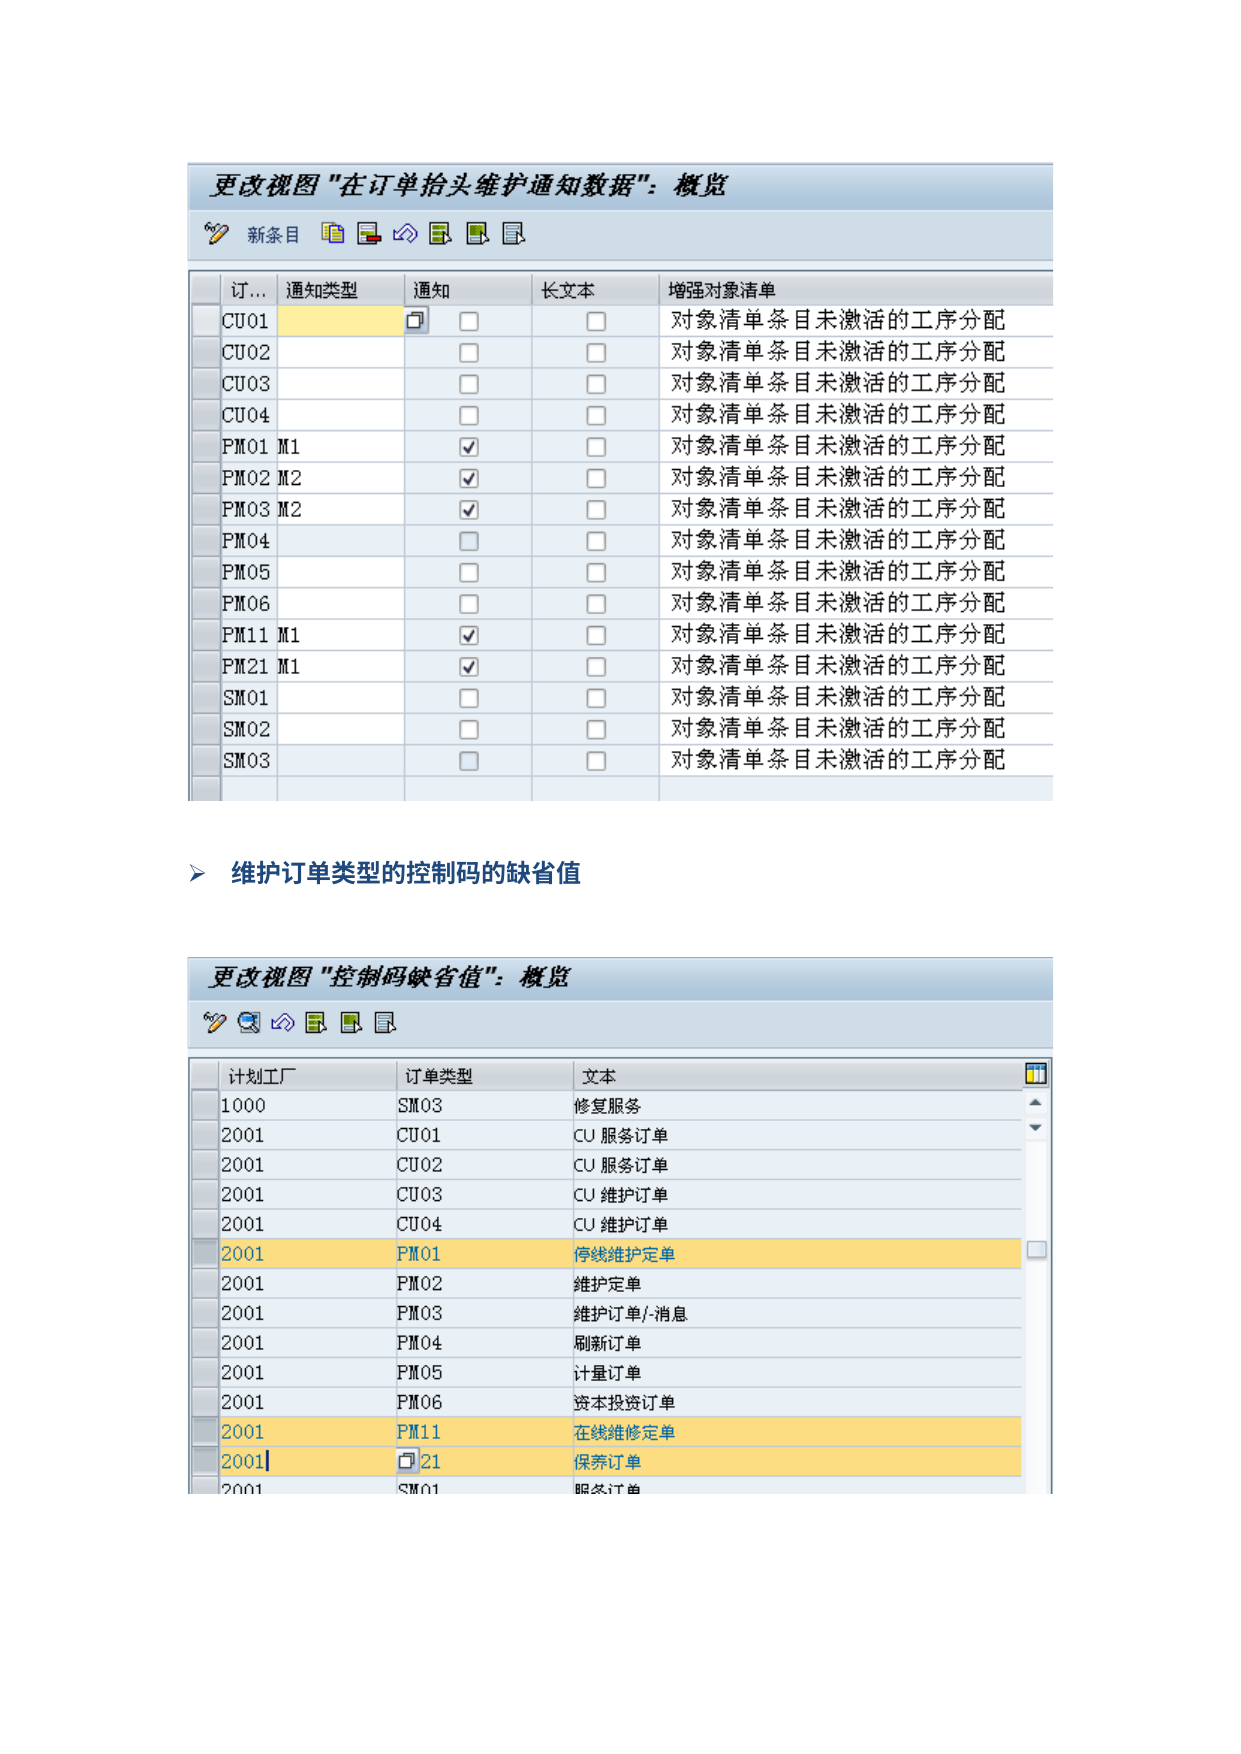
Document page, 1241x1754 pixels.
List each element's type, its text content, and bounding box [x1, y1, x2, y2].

picture [187, 162, 1054, 801]
subtitle 维护订单类型的控制码的缺省值 [187, 839, 1053, 904]
picture [187, 957, 1054, 1494]
